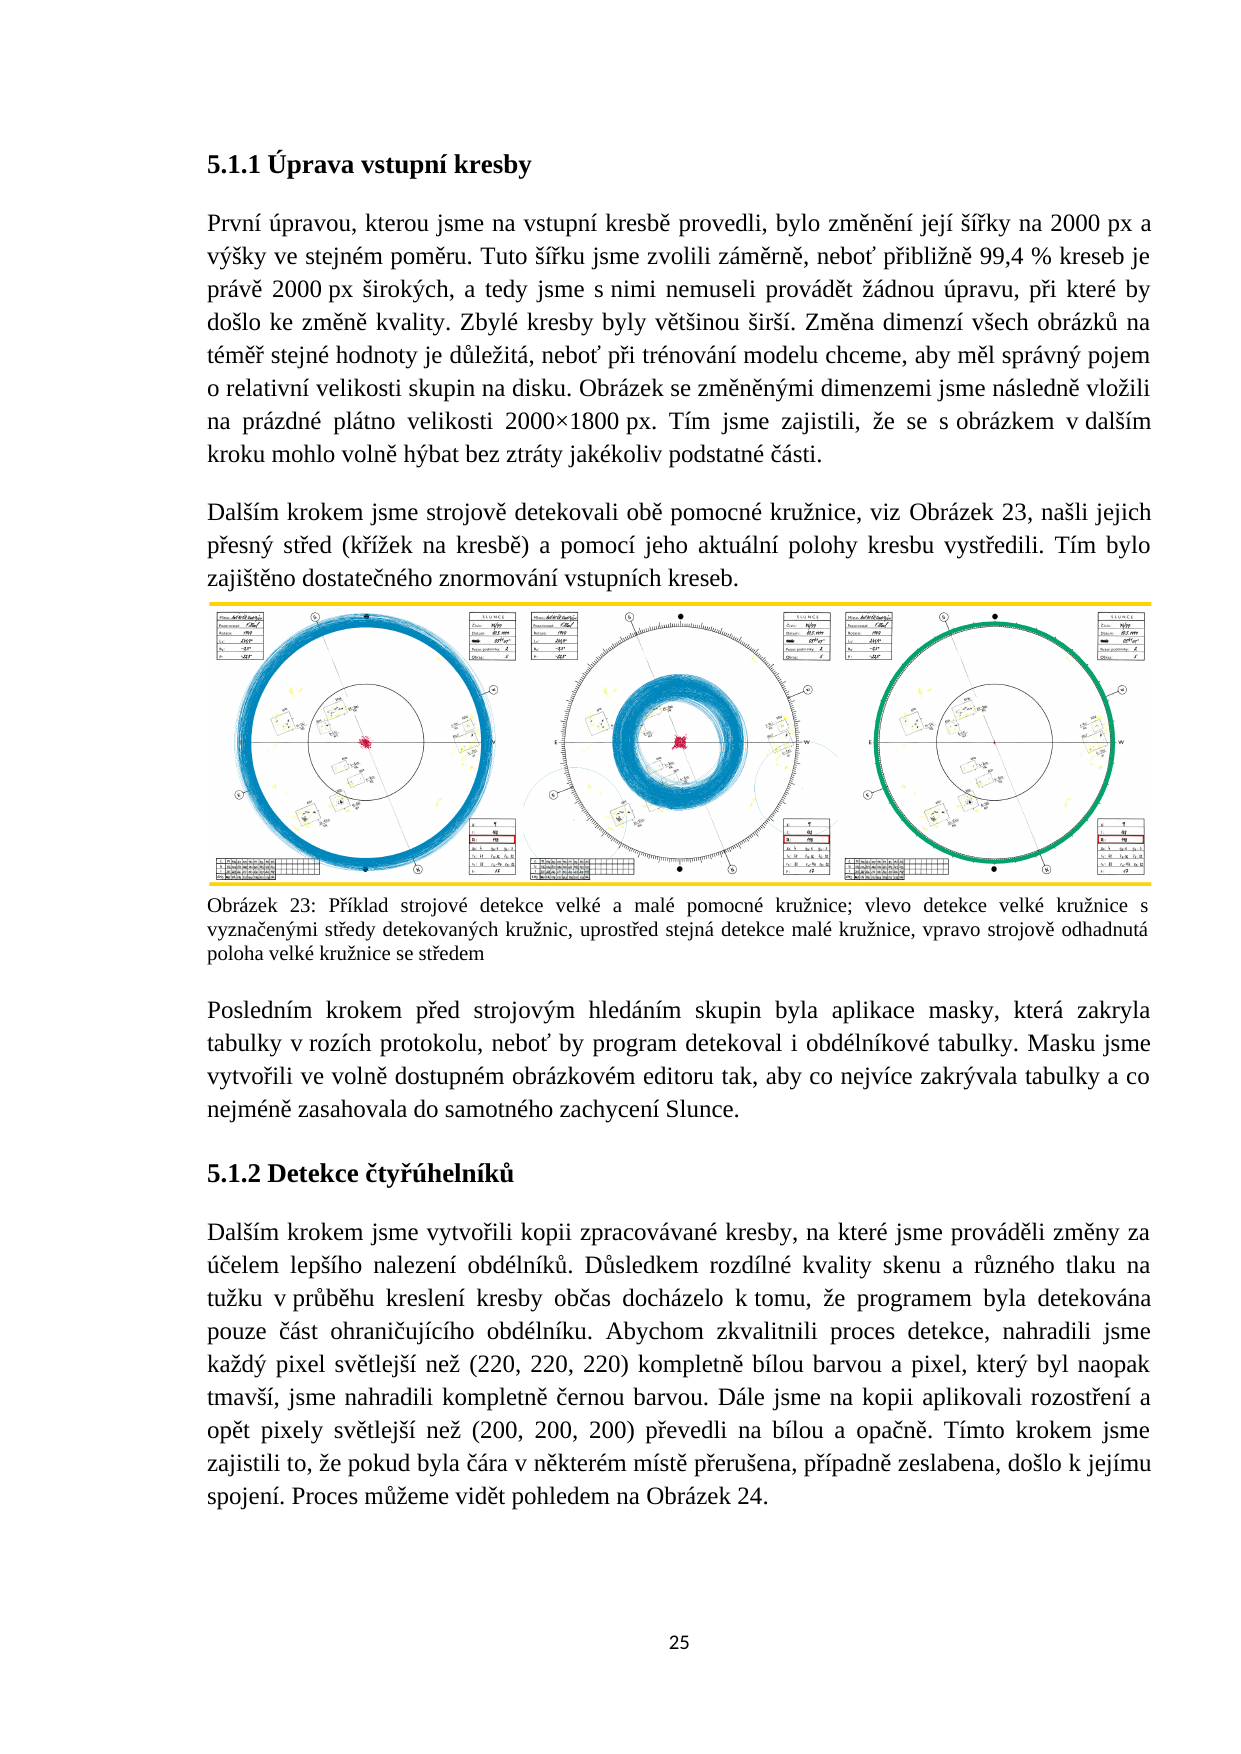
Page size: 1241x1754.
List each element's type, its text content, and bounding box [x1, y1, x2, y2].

picture [209, 602, 1152, 886]
subtitle Detekce čtyřúhelníků [207, 1157, 1152, 1188]
text První úpravou, kterou jsme na vstupní kresbě provedli, bylo změnění její šířky na 2000 px a výšky ve stejném poměru. Tuto šířku jsme zvolili záměrně, neboť přibližně 99,4 % kreseb je právě 2000 px širokých, a tedy jsme s nimi nemuseli provádět žádnou úpravu, při které by došlo ke změně kvality. Zbylé kresby byly většinou širší. Změna dimenzí všech obrázků na téměř stejné hodnoty je důležitá, neboť při trénování modelu chceme, aby měl správný pojem o relativní velikosti skupin na disku. Obrázek se změněnými dimenzemi jsme následně vložili na prázdné plátno velikosti 2000×1800 px. Tím jsme zajistili, že se s obrázkem v dalším kroku mohlo volně hýbat bez ztráty jakékoliv podstatné části. [207, 208, 1152, 468]
subtitle Úprava vstupní kresby [207, 148, 1152, 179]
text Dalším krokem jsme strojově detekovali obě pomocné kružnice, viz Obrázek 23, našli jejich přesný střed (křížek na kresbě) a pomocí jeho aktuální polohy kresbu vystředili. Tím bylo zajištěno dostatečného znormování vstupních kreseb. [207, 497, 1152, 592]
text Dalším krokem jsme vytvořili kopii zpracovávané kresby, na které jsme prováděli změny za účelem lepšího nalezení obdélníků. Důsledkem rozdílné kvality skenu a různého tlaku na tužku v průběhu kreslení kresby občas docházelo k tomu, že programem byla detekována pouze část ohraničujícího obdélníku. Abychom zkvalitnili proces detekce, nahradili jsme každý pixel světlejší než (220, 220, 220) kompletně bílou barvou a pixel, který byl naopak tmavší, jsme nahradili kompletně černou barvou. Dále jsme na kopii aplikovali rozostření a opět pixely světlejší než (200, 200, 200) převedli na bílou a opačně. Tímto krokem jsme zajistili to, že pokud byla čára v některém místě přerušena, případně zeslabena, došlo k jejímu spojení. Proces můžeme vidět pohledem na Obrázek 24. [207, 1217, 1152, 1510]
